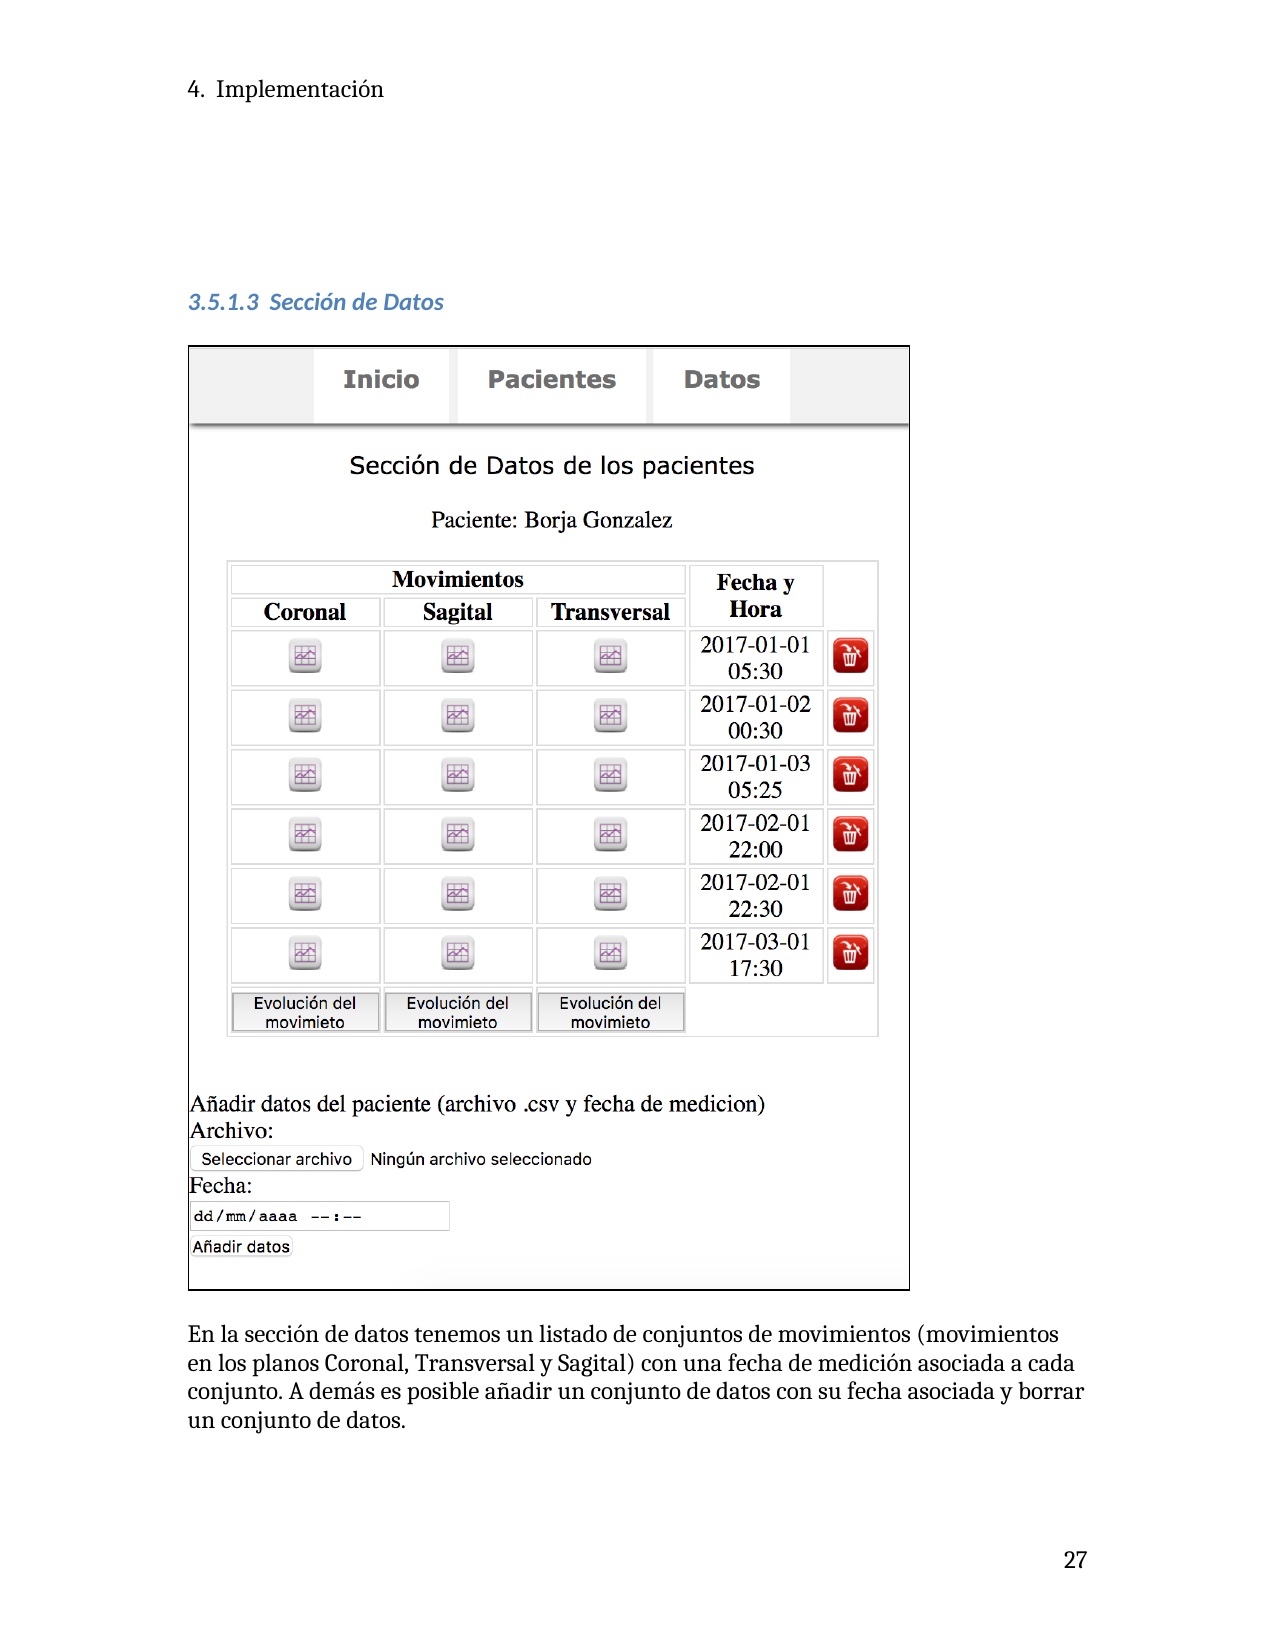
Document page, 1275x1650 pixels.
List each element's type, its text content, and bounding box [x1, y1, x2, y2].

picture [189, 347, 909, 1289]
subtitle 3.5.1.3 Sección de Datos [187, 286, 1087, 316]
text En la sección de datos tenemos un listado de conjuntos de movimientos (movimientos en los planos Coronal, Transversal y Sagital) con una fecha de medición asociada a cada conjunto. A demás es posible añadir un conjunto de datos con su fecha asociada y borrar un conjunto de datos. [187, 1320, 1087, 1435]
